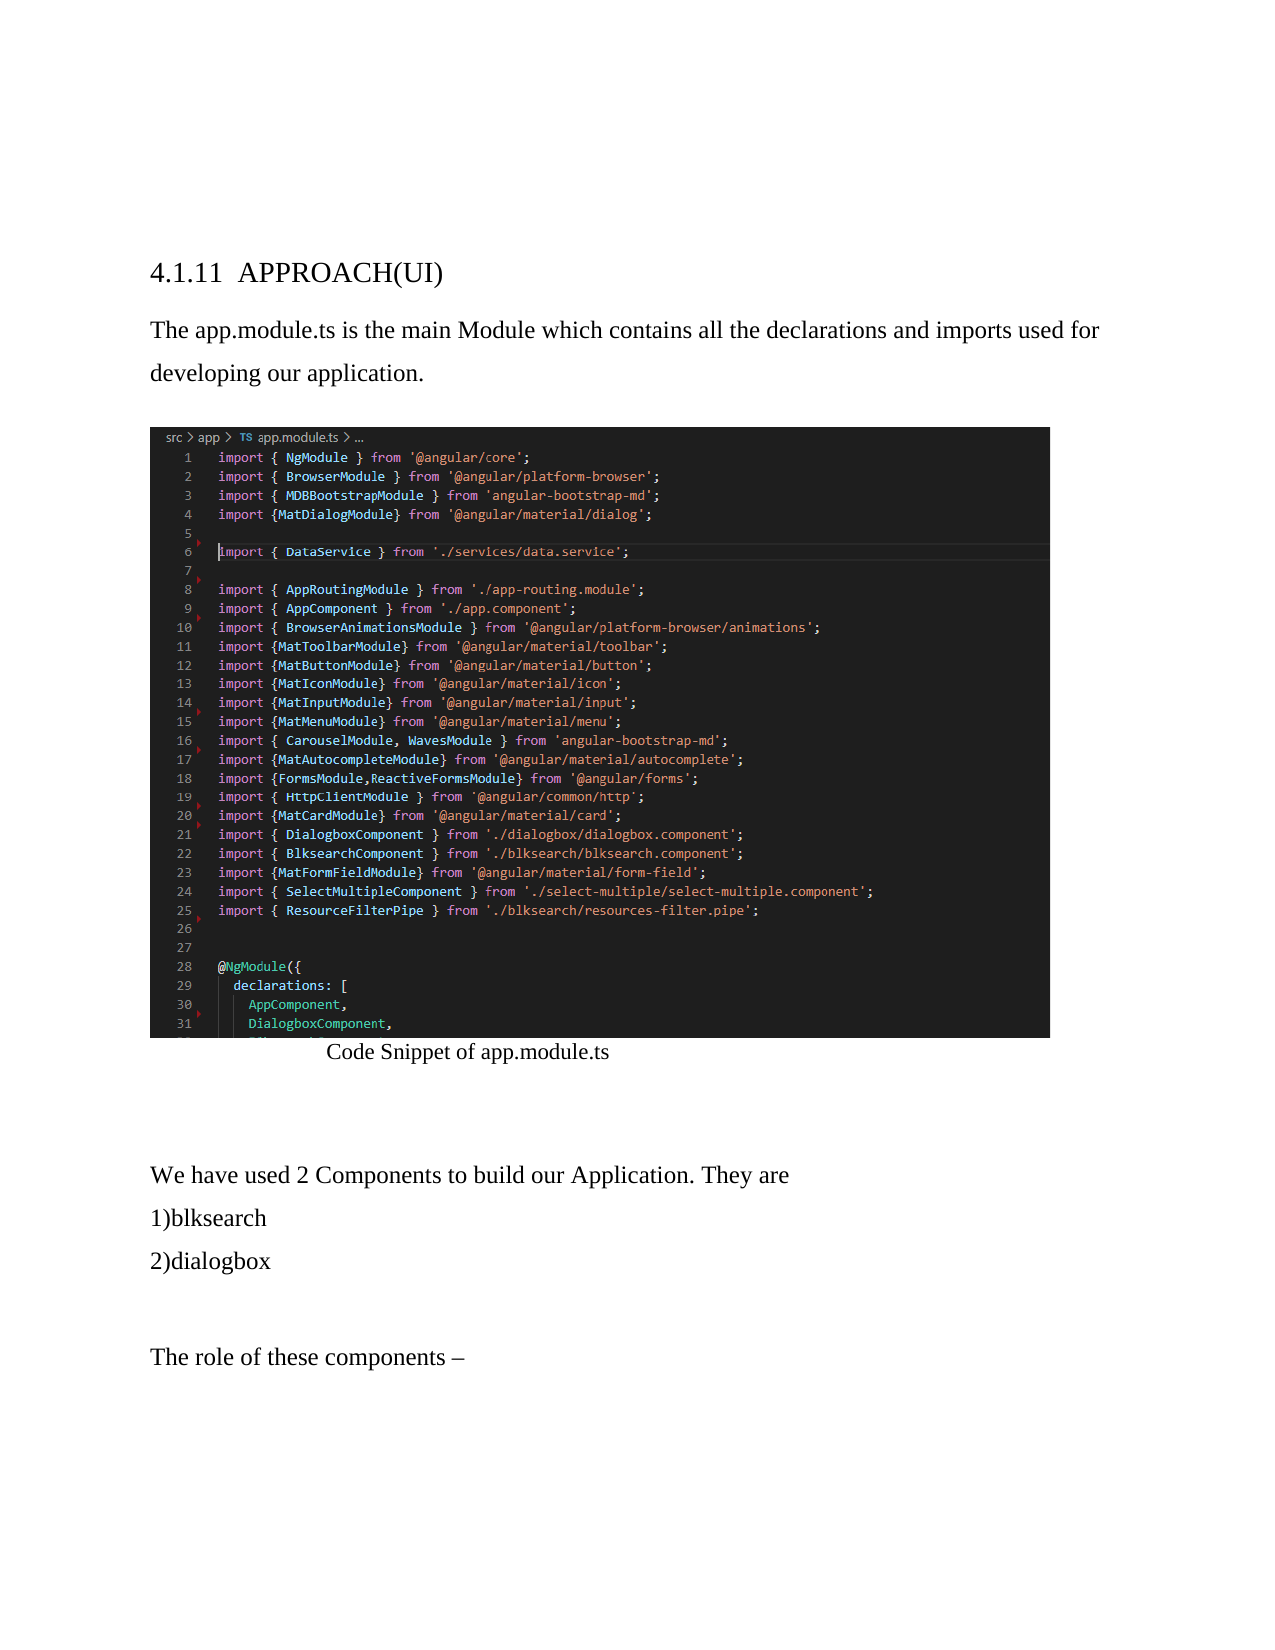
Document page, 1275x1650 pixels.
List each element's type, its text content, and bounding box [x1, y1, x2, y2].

text The app.module.ts is the main Module which contains all the declarations and imports used for developing our application. [150, 315, 1125, 387]
text 4.1.11 APPROACH(UI) [150, 255, 1125, 289]
text Code Snippet of app.module.ts [150, 1038, 1125, 1064]
picture [150, 427, 1050, 1038]
text 2)dialogbox [150, 1246, 1125, 1275]
text We have used 2 Components to build our Application. They are [150, 1160, 1125, 1189]
text The role of these components – [150, 1342, 1125, 1371]
text 1)blksearch [150, 1203, 1125, 1232]
